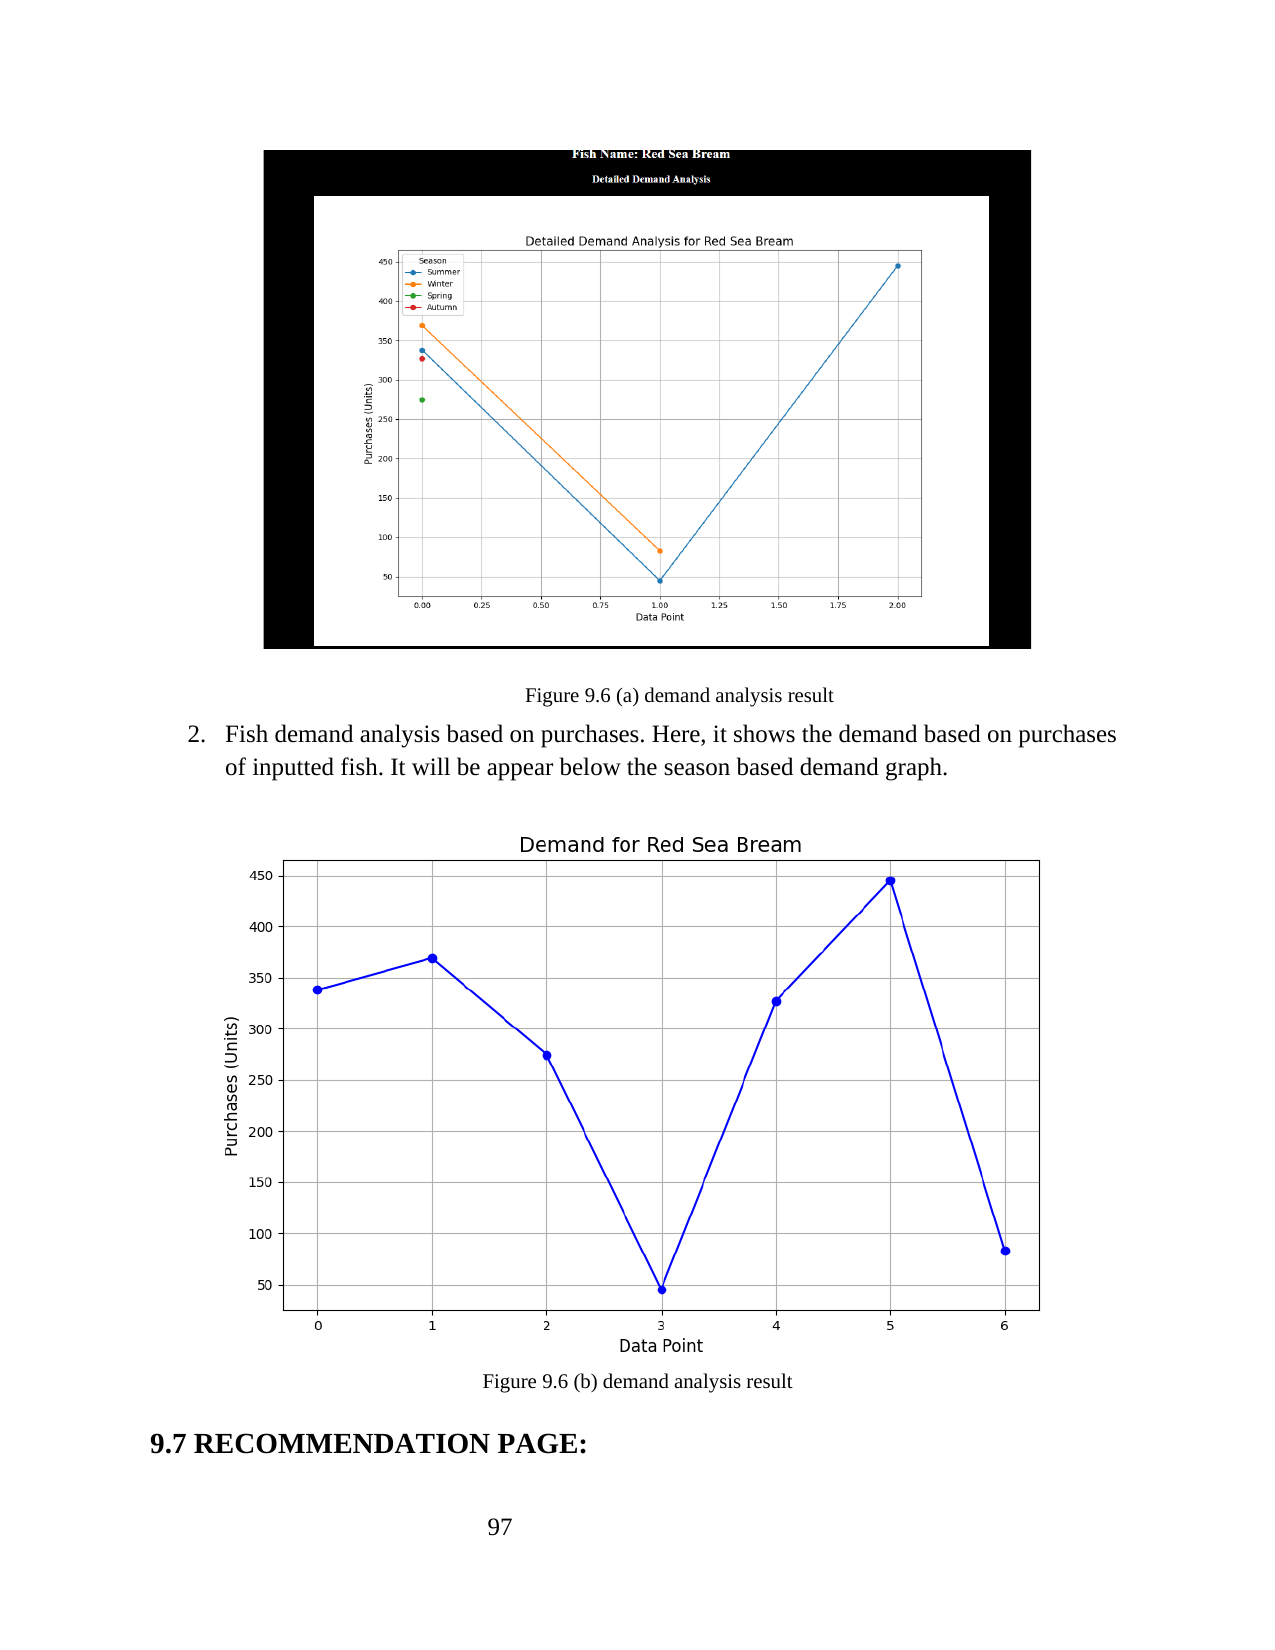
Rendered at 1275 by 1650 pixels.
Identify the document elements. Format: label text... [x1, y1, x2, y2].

text 9.7 RECOMMENDATION PAGE: [150, 1426, 1125, 1460]
text Figure 9.6 (a) demand analysis result [150, 683, 1125, 707]
picture [263, 150, 1032, 649]
list Fish demand analysis based on purchases. Here, it shows the demand based on purchases of inputted fish. It will be appear below the season based demand graph. [187, 719, 1125, 781]
picture [186, 802, 1102, 1366]
